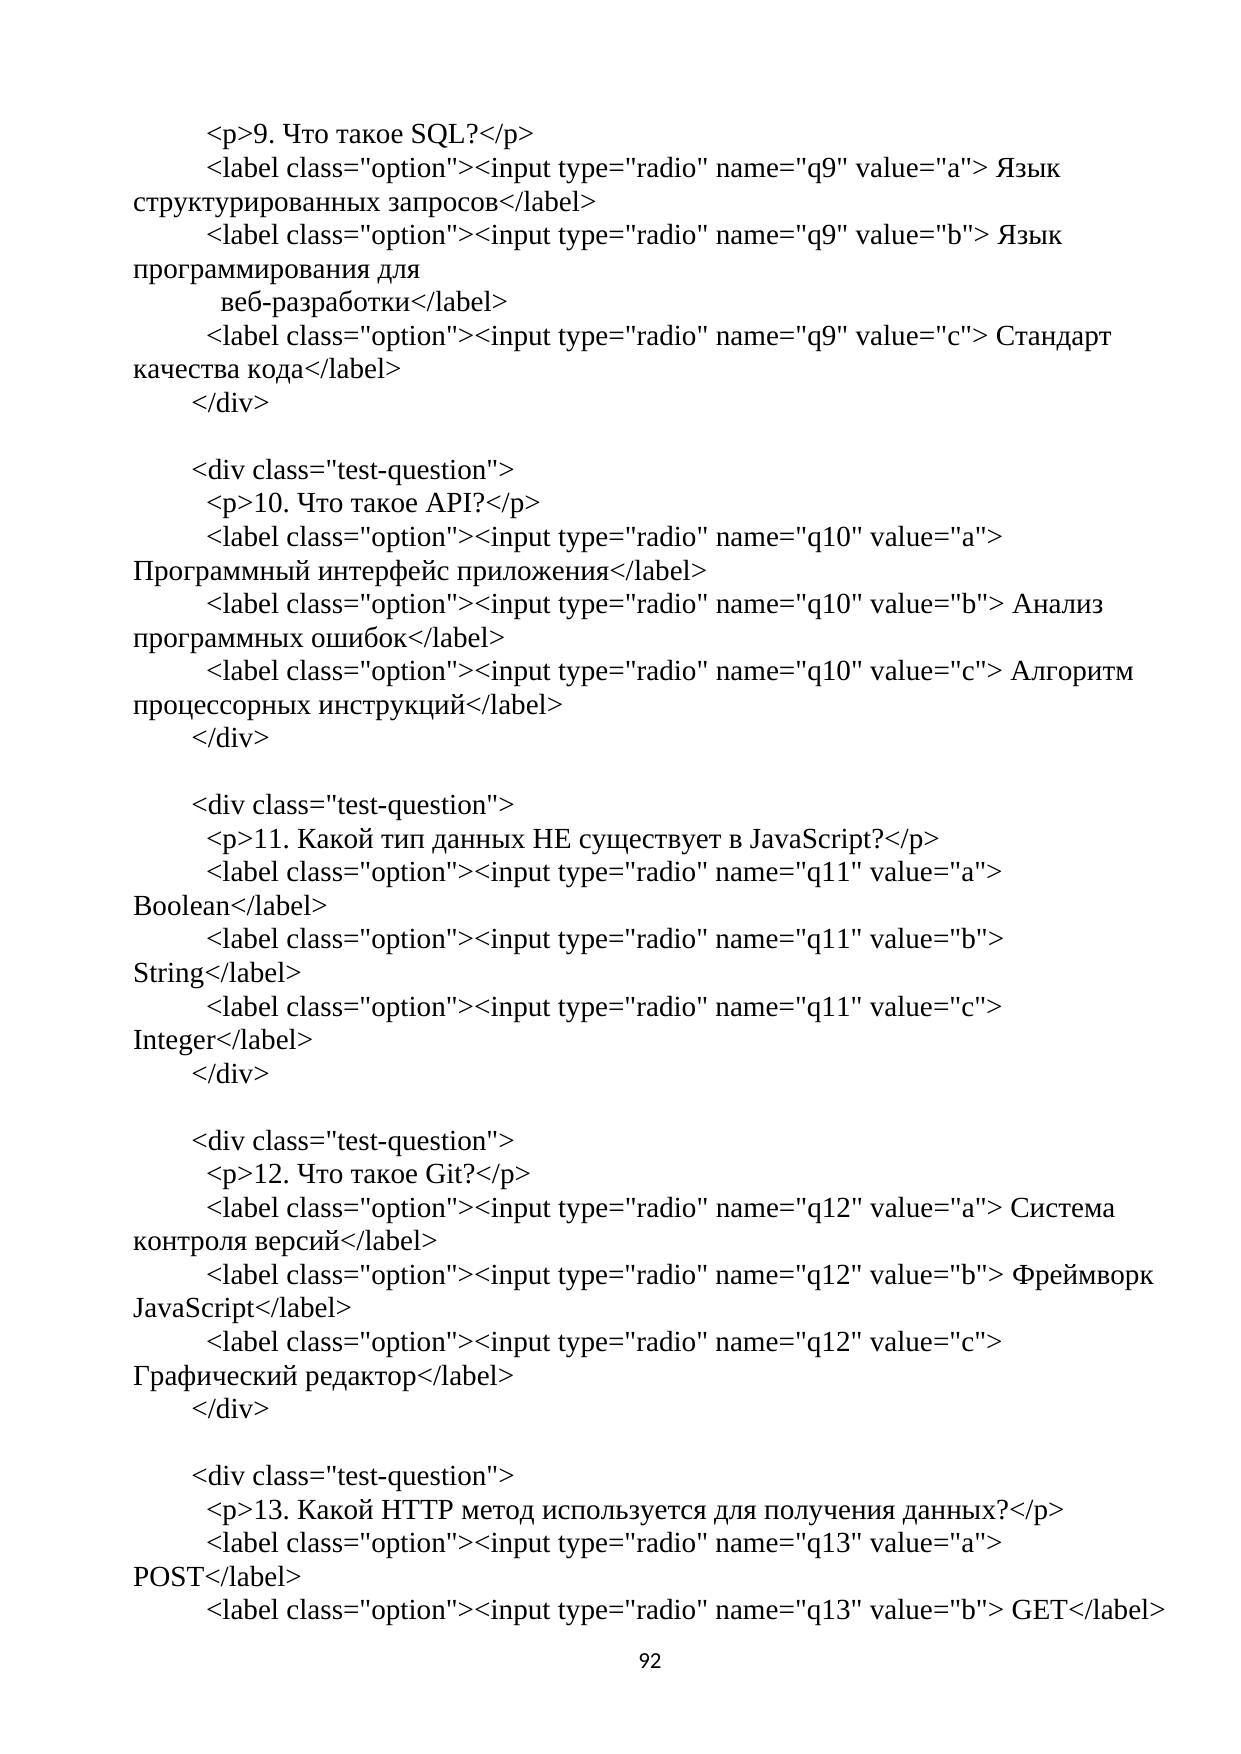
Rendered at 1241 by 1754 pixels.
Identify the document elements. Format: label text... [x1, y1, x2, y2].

text <label class="option"><input type="radio" name="q10" value="b"> Анализ программных ошибок</label> [133, 586, 1166, 653]
text <label class="option"><input type="radio" name="q12" value="c"> Графический редактор</label> [133, 1324, 1166, 1391]
text <label class="option"><input type="radio" name="q10" value="a"> Программный интерфейс приложения</label> [133, 519, 1166, 586]
text <label class="option"><input type="radio" name="q9" value="a"> Язык структурированных запросов</label> [133, 150, 1166, 217]
text <label class="option"><input type="radio" name="q12" value="b"> Фреймворк JavaScript</label> [133, 1257, 1166, 1324]
text <label class="option"><input type="radio" name="q10" value="c"> Алгоритм процессорных инструкций</label> [133, 653, 1166, 720]
text <label class="option"><input type="radio" name="q13" value="a"> POST</label> [133, 1525, 1166, 1592]
text <label class="option"><input type="radio" name="q12" value="a"> Система контроля версий</label> [133, 1190, 1166, 1257]
text <div class="test-question"> [133, 1123, 1166, 1156]
text <div class="test-question"> [133, 787, 1166, 821]
text <p>11. Какой тип данных НЕ существует в JavaScript?</p> [133, 821, 1166, 854]
text <p>10. Что такое API?</p> [133, 486, 1166, 519]
text <p>13. Какой HTTP метод используется для получения данных?</p> [133, 1492, 1166, 1525]
text </div> [133, 1056, 1166, 1089]
text <label class="option"><input type="radio" name="q11" value="c"> Integer</label> [133, 989, 1166, 1056]
text <label class="option"><input type="radio" name="q11" value="b"> String</label> [133, 922, 1166, 989]
text <div class="test-question"> [133, 452, 1166, 486]
text </div> [133, 1391, 1166, 1425]
text <p>9. Что такое SQL?</p> [133, 117, 1166, 150]
text <div class="test-question"> [133, 1458, 1166, 1492]
text <label class="option"><input type="radio" name="q11" value="a"> Boolean</label> [133, 854, 1166, 922]
text веб-разработки</label> [133, 284, 1166, 318]
text </div> [133, 385, 1166, 418]
text <p>12. Что такое Git?</p> [133, 1156, 1166, 1190]
text <label class="option"><input type="radio" name="q13" value="b"> GET</label> [133, 1592, 1166, 1626]
text <label class="option"><input type="radio" name="q9" value="b"> Язык программирования для [133, 217, 1166, 284]
text <label class="option"><input type="radio" name="q9" value="c"> Стандарт качества кода</label> [133, 318, 1166, 385]
text </div> [133, 720, 1166, 754]
